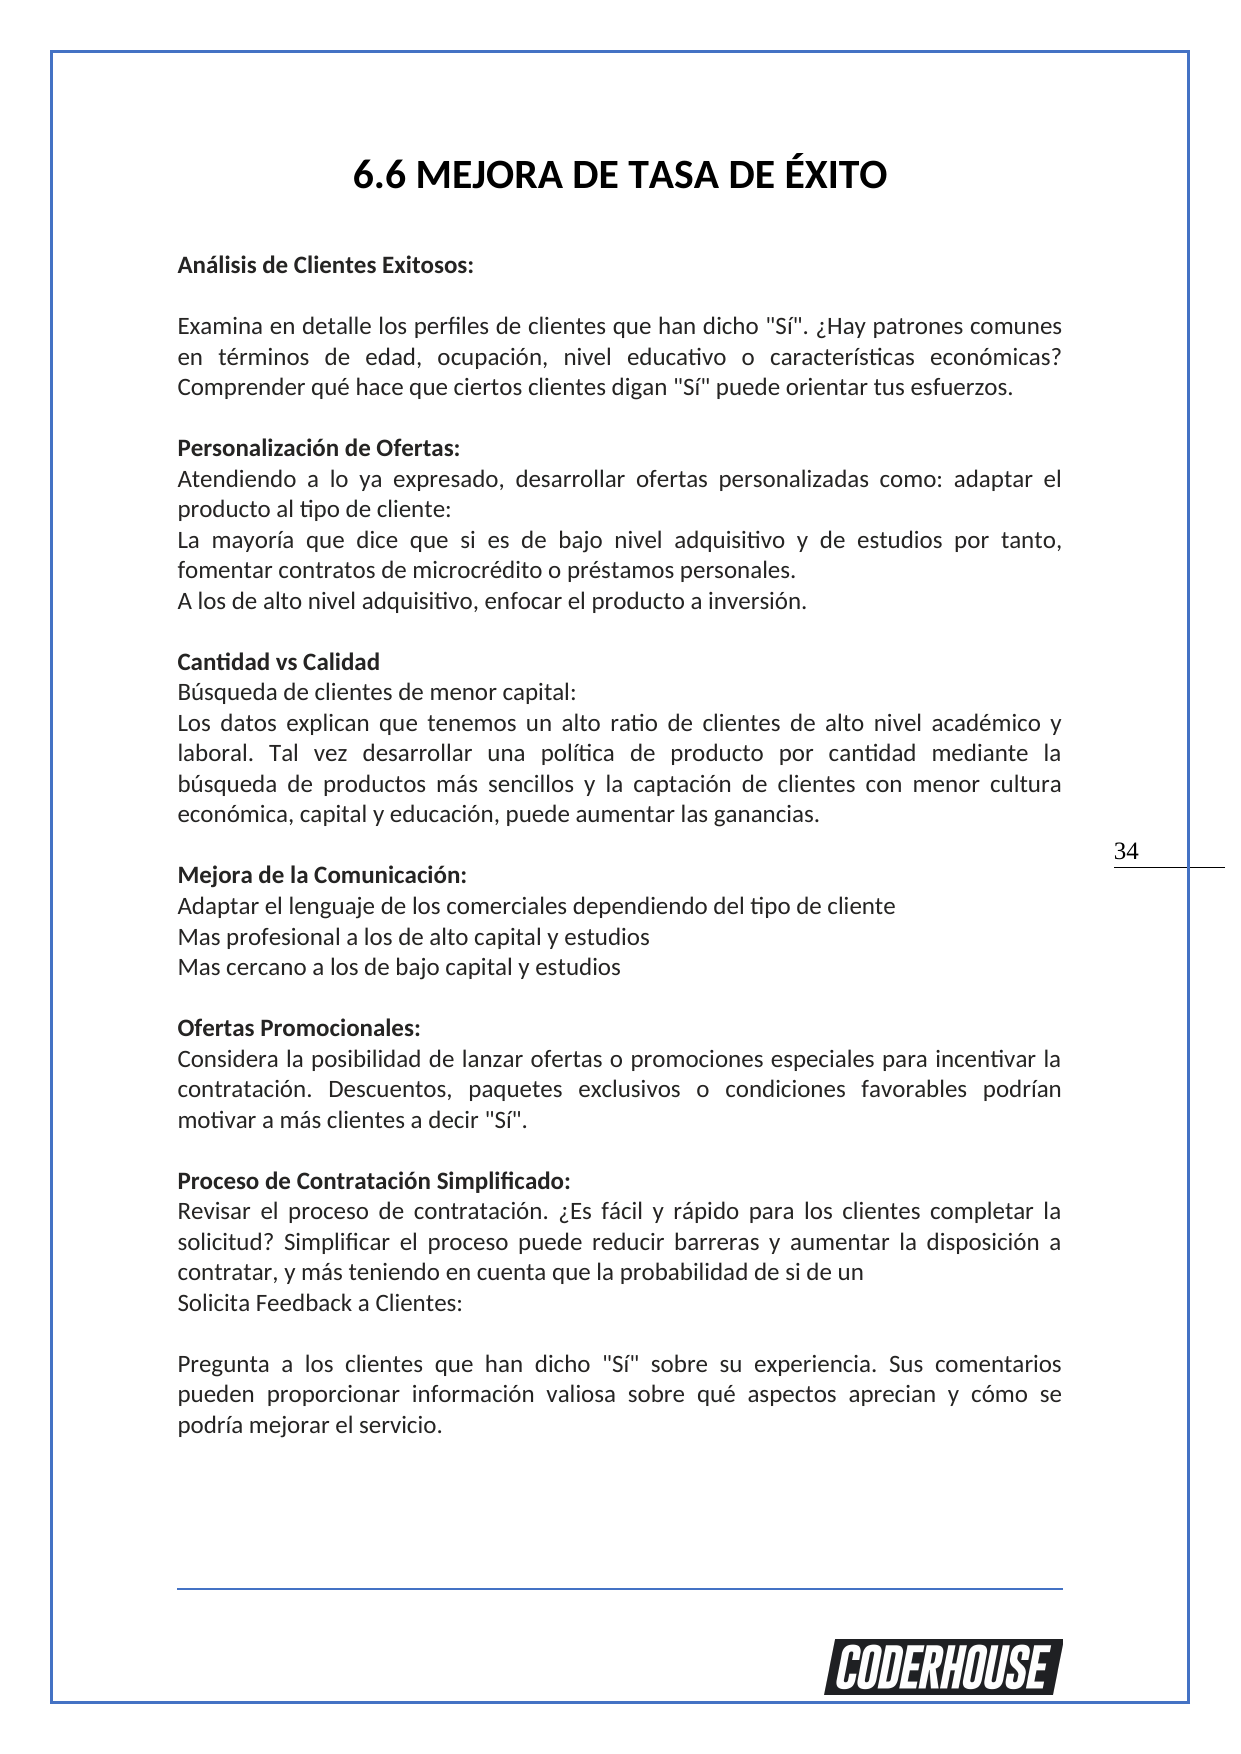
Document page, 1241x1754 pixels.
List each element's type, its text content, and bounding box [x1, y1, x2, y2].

text Pregunta a los clientes que han dicho "Sí" sobre su experiencia. Sus comentarios pueden proporcionar información valiosa sobre qué aspectos aprecian y cómo se podría mejorar el servicio. [177, 1348, 1063, 1439]
text Ofertas Promocionales: [177, 1012, 1063, 1043]
text La mayoría que dice que si es de bajo nivel adquisitivo y de estudios por tanto, fomentar contratos de microcrédito o préstamos personales. [177, 524, 1063, 585]
text A los de alto nivel adquisitivo, enfocar el producto a inversión. [177, 585, 1063, 616]
text Mas profesional a los de alto capital y estudios [177, 921, 1063, 951]
text Revisar el proceso de contratación. ¿Es fácil y rápido para los clientes completar la solicitud? Simplificar el proceso puede reducir barreras y aumentar la disposición a contratar, y más teniendo en cuenta que la probabilidad de si de un [177, 1195, 1063, 1287]
text Examina en detalle los perfiles de clientes que han dicho "Sí". ¿Hay patrones comunes en términos de edad, ocupación, nivel educativo o características económicas? Comprender qué hace que ciertos clientes digan "Sí" puede orientar tus esfuerzos. [177, 310, 1063, 402]
text Adaptar el lenguaje de los comerciales dependiendo del tipo de cliente [177, 890, 1063, 921]
text Solicita Feedback a Clientes: [177, 1287, 1063, 1317]
picture [824, 1639, 1063, 1695]
text Atendiendo a lo ya expresado, desarrollar ofertas personalizadas como: adaptar el producto al tipo de cliente: [177, 463, 1063, 524]
text Personalización de Ofertas: [177, 432, 1063, 463]
text Proceso de Contratación Simplificado: [177, 1165, 1063, 1195]
text Los datos explican que tenemos un alto ratio de clientes de alto nivel académico y laboral. Tal vez desarrollar una política de producto por cantidad mediante la búsqueda de productos más sencillos y la captación de clientes con menor cultura económica, capital y educación, puede aumentar las ganancias. [177, 707, 1063, 829]
text Búsqueda de clientes de menor capital: [177, 677, 1063, 707]
text 6.6 MEJORA DE TASA DE ÉXITO [177, 148, 1063, 198]
text Cantidad vs Calidad [177, 646, 1063, 677]
text Mas cercano a los de bajo capital y estudios [177, 951, 1063, 982]
text Mejora de la Comunicación: [177, 860, 1063, 890]
text Análisis de Clientes Exitosos: [177, 249, 1063, 280]
text Considera la posibilidad de lanzar ofertas o promociones especiales para incentivar la contratación. Descuentos, paquetes exclusivos o condiciones favorables podrían motivar a más clientes a decir "Sí". [177, 1043, 1063, 1134]
